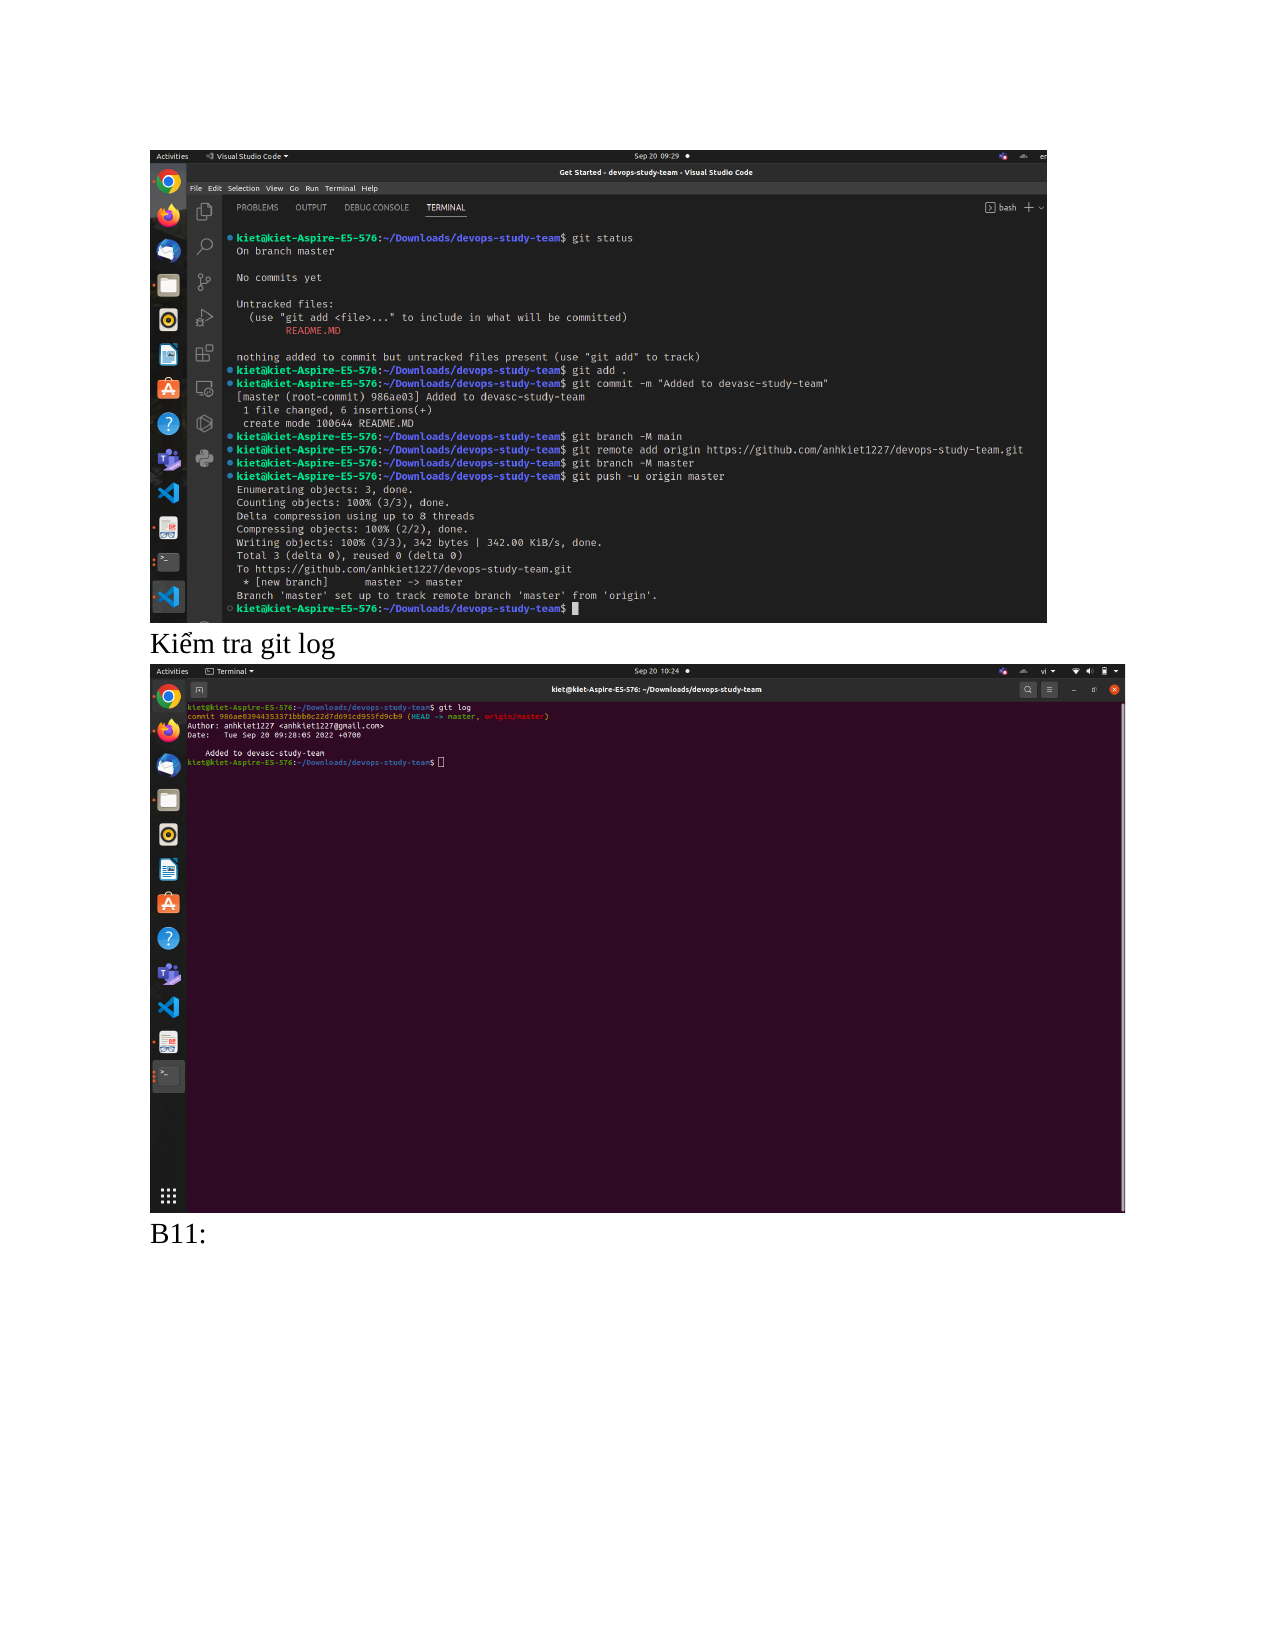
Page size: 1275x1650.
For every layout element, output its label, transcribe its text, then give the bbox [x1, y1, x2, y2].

text B11: [150, 1217, 1125, 1250]
picture [150, 664, 1125, 1213]
text Kiểm tra git log [150, 626, 1125, 660]
picture [150, 150, 1047, 623]
